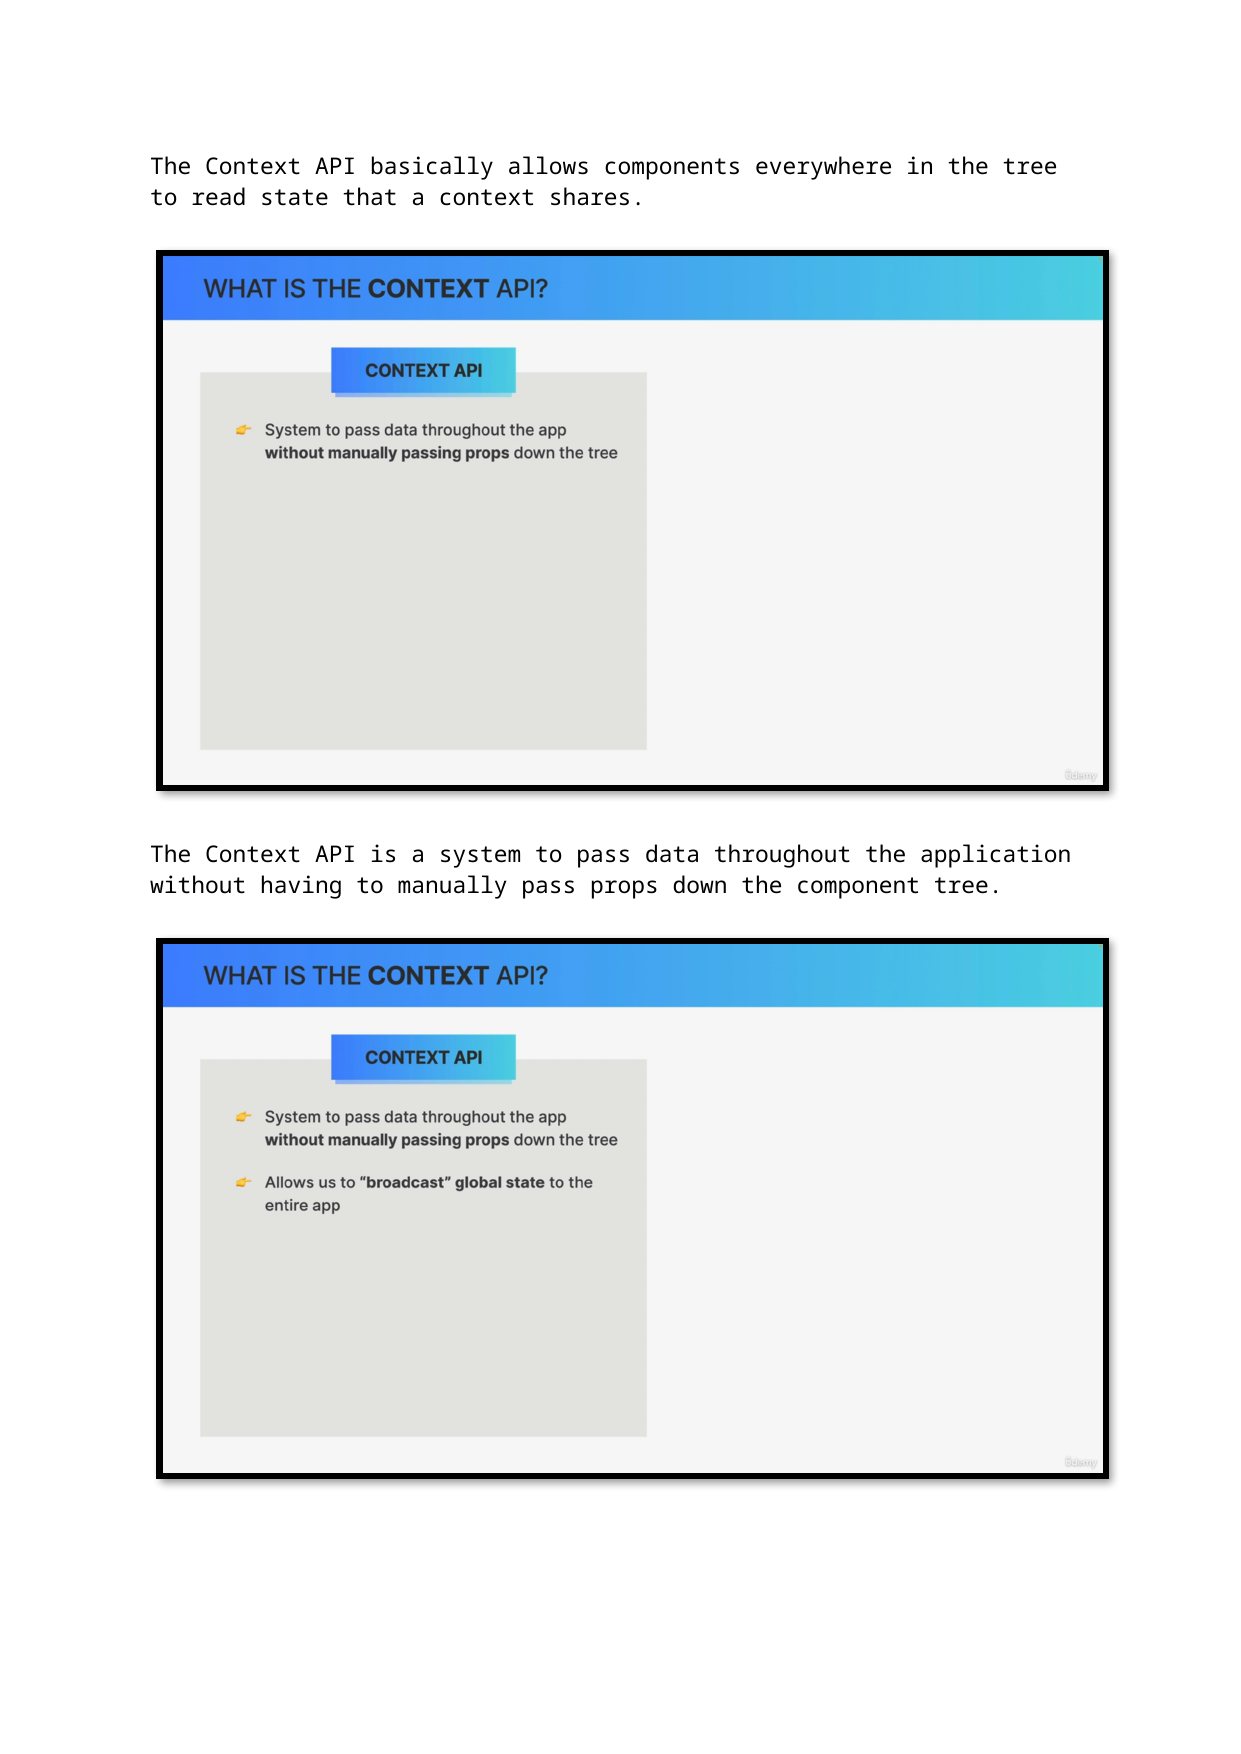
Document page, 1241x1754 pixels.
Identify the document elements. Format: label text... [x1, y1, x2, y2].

text The Context API is a system to pass data throughout the application without having to manually pass props down the component tree. [150, 838, 1090, 900]
text The Context API basically allows components everywhere in the tree to read state that a context shares. [150, 150, 1090, 212]
picture [163, 256, 1103, 785]
picture [163, 944, 1103, 1473]
